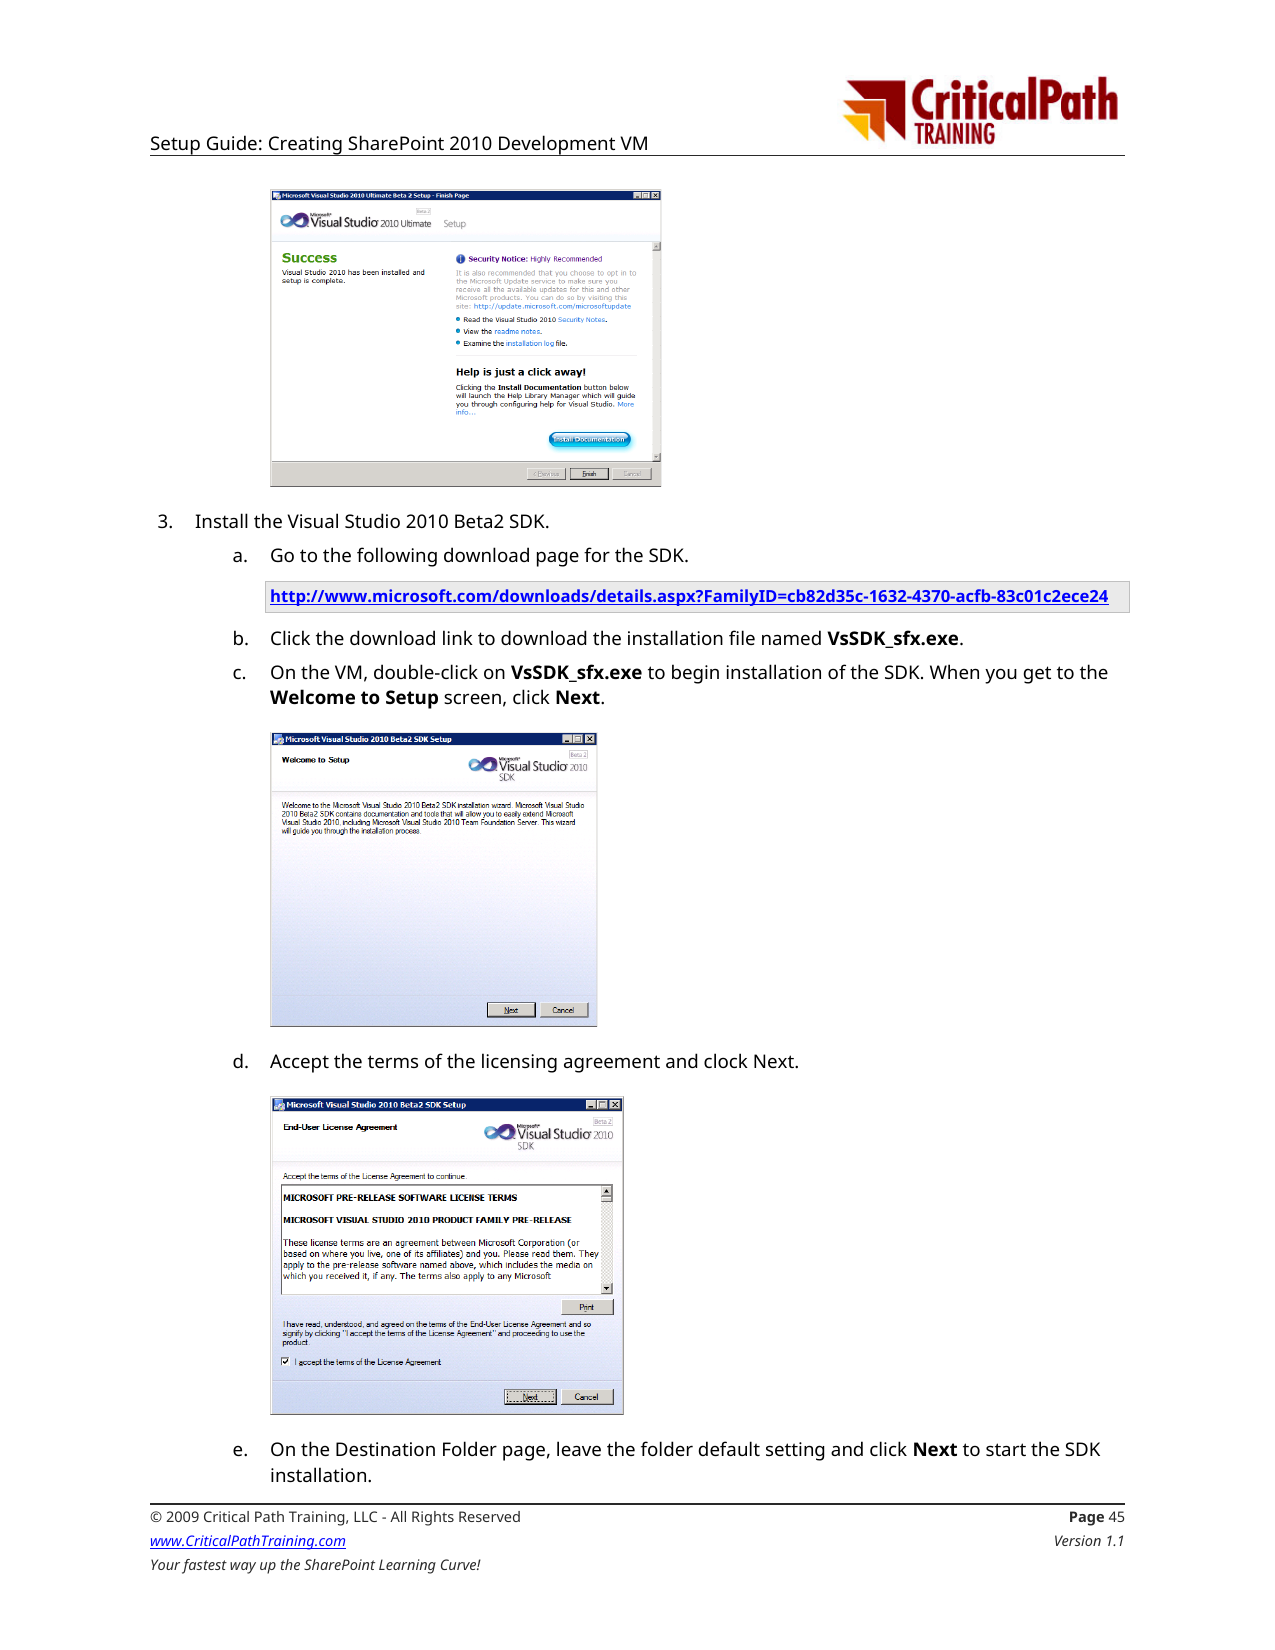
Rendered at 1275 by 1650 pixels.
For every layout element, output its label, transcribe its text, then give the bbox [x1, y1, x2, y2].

picture [270, 732, 598, 1027]
list On the Destination Folder page, leave the folder default setting and click Next to start the SDK installation. [232, 1437, 1125, 1488]
list Go to the following download page for the SDK. [232, 542, 1125, 568]
list On the VM, double-click on VsSDK_sfx.exe to begin installation of the SDK. When you get to the Welcome to Setup screen, click Next. [232, 659, 1125, 710]
picture [829, 75, 1125, 150]
picture [270, 1096, 624, 1415]
list Click the download link to download the installation file named VsSDK_sfx.exe. [232, 625, 1125, 651]
text Install the Visual Studio 2010 Beta2 SDK. [157, 509, 1125, 534]
list Accept the terms of the licensing agreement and clock Next. [232, 1049, 1125, 1074]
picture [270, 189, 662, 487]
text http://www.microsoft.com/downloads/details.aspx?FamilyID=cb82d35c-1632-4370-acfb-83c01c2ece24 [266, 582, 1129, 612]
